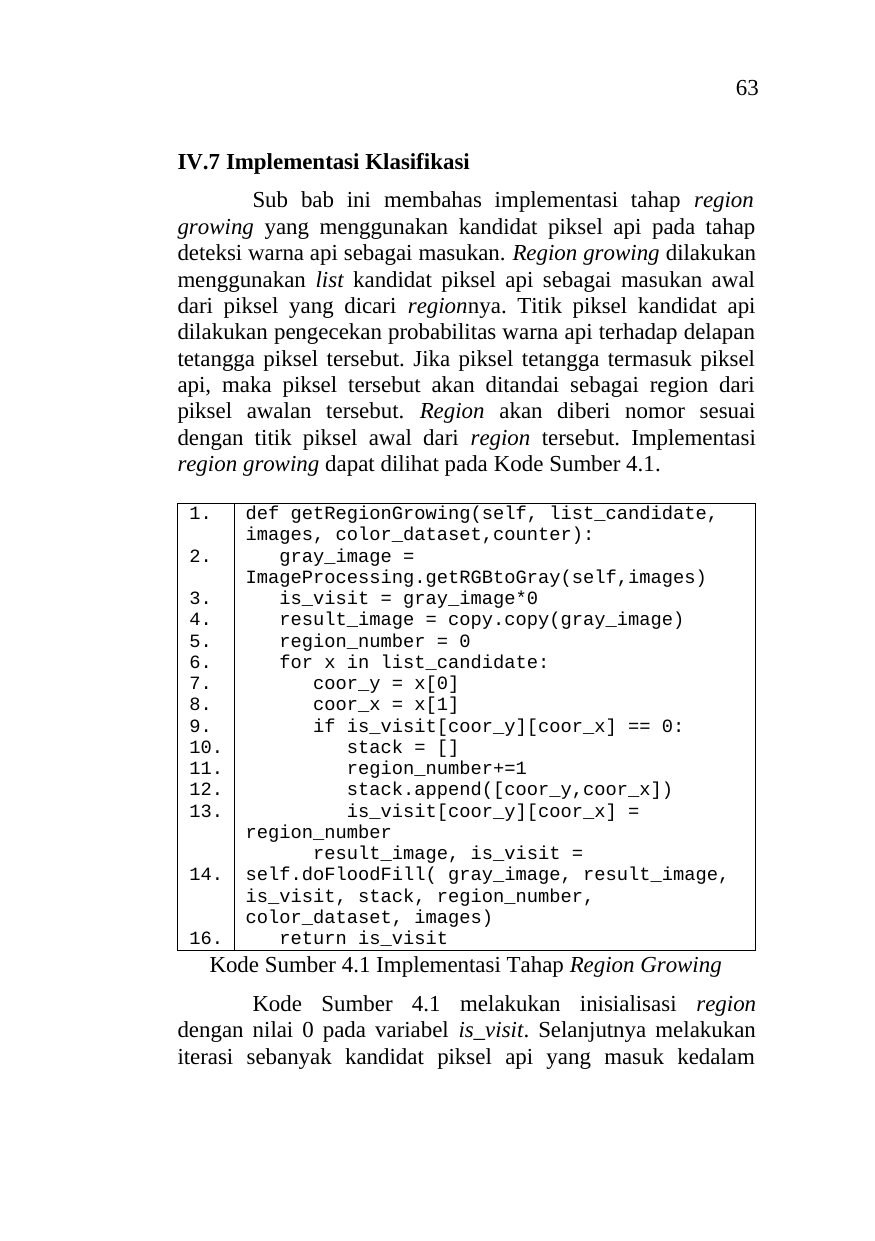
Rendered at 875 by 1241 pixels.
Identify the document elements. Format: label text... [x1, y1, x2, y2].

table_header 1. 2. 3. 4. 5. 6. 7. 8. 9. 10. 11. 12. 13. 14. 16. [178, 504, 234, 950]
subtitle Implementasi Klasifikasi [177, 148, 756, 174]
table_header def getRegionGrowing(self, list_candidate, images, color_dataset,counter): gray_image = ImageProcessing.getRGBtoGray(self,images) is_visit = gray_image*0 result_image = copy.copy(gray_image) region_number = 0 for x in list_candidate: coor_y = x[0] coor_x = x[1] if is_visit[coor_y][coor_x] == 0: stack = [] region_number+=1 stack.append([coor_y,coor_x]) is_visit[coor_y][coor_x] = region_number result_image, is_visit = self.doFloodFill( gray_image, result_image, is_visit, stack, region_number, color_dataset, images) return is_visit [235, 504, 755, 950]
